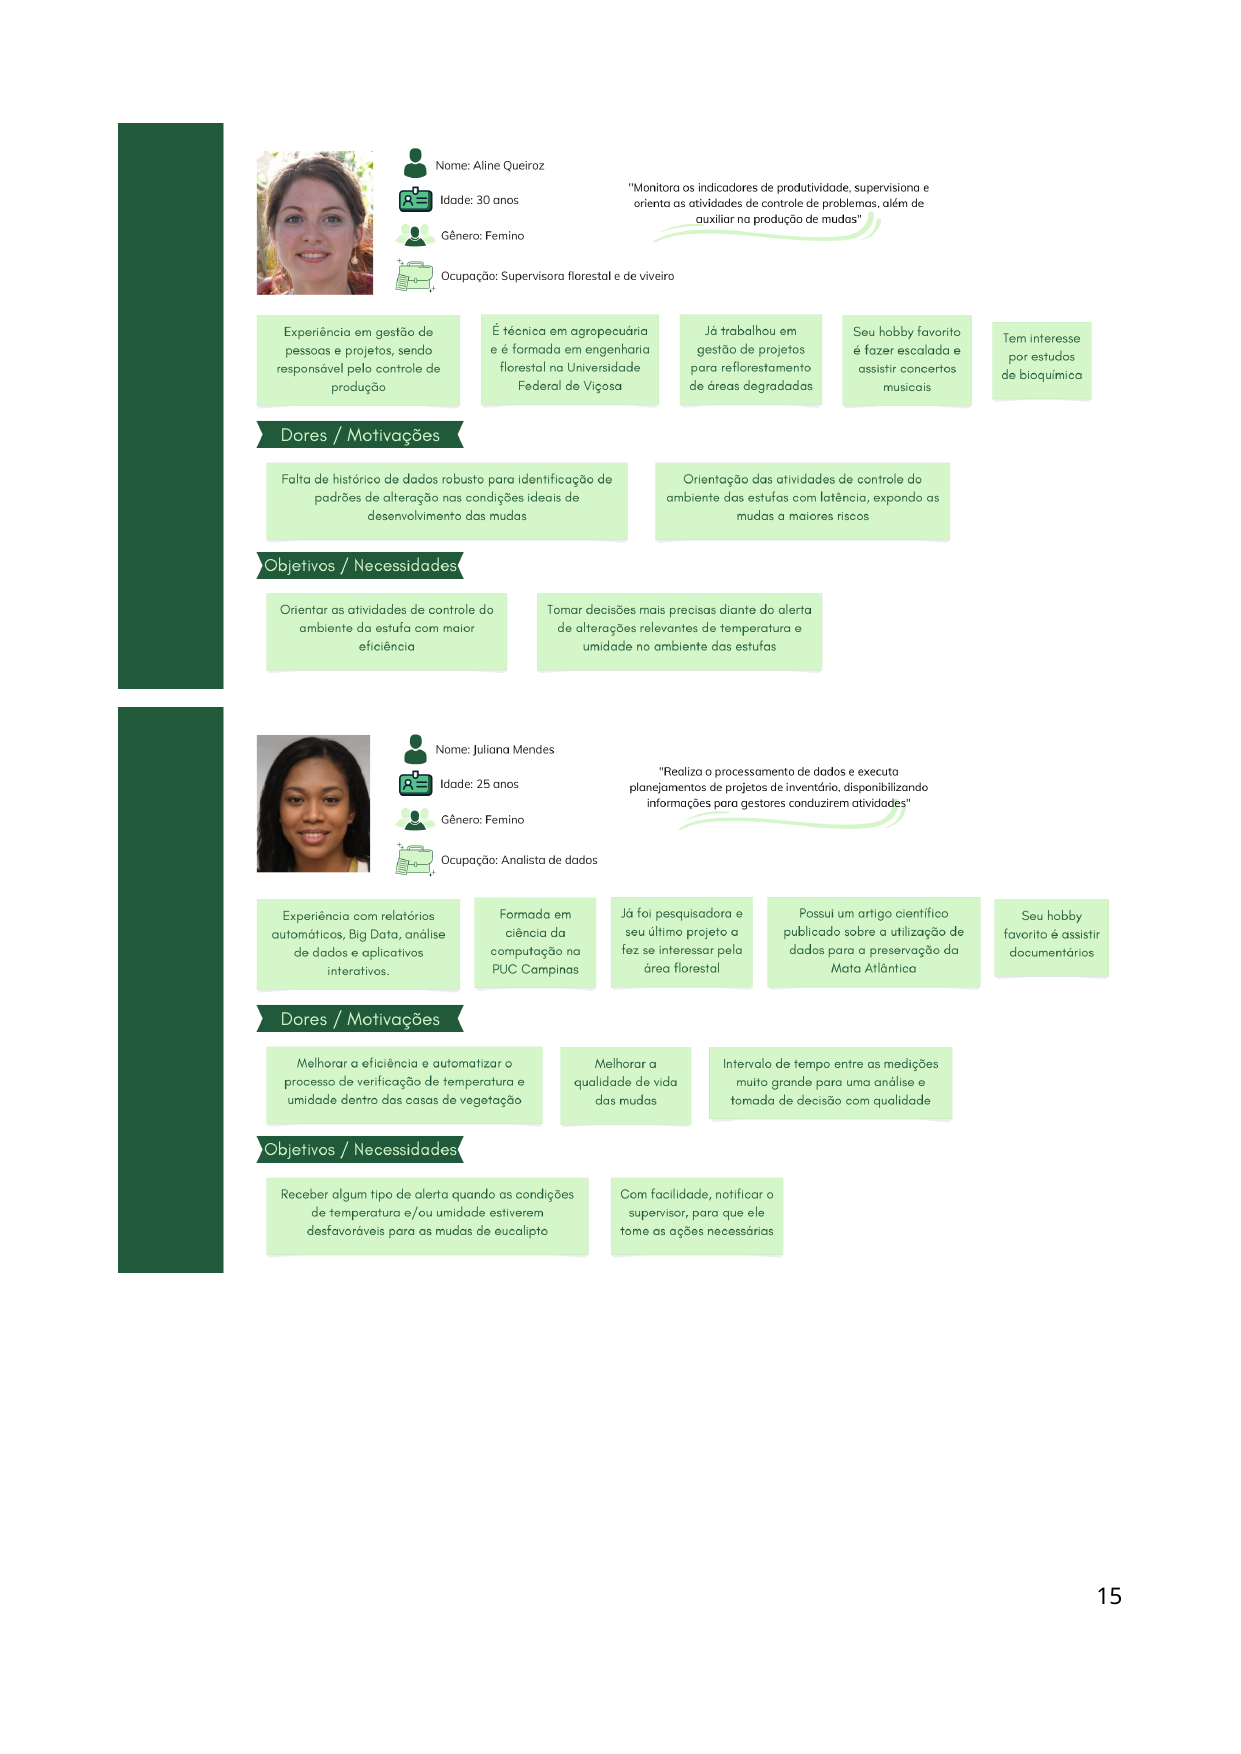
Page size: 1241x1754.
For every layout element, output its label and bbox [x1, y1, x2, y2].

picture [118, 707, 1123, 1273]
picture [118, 123, 1123, 689]
